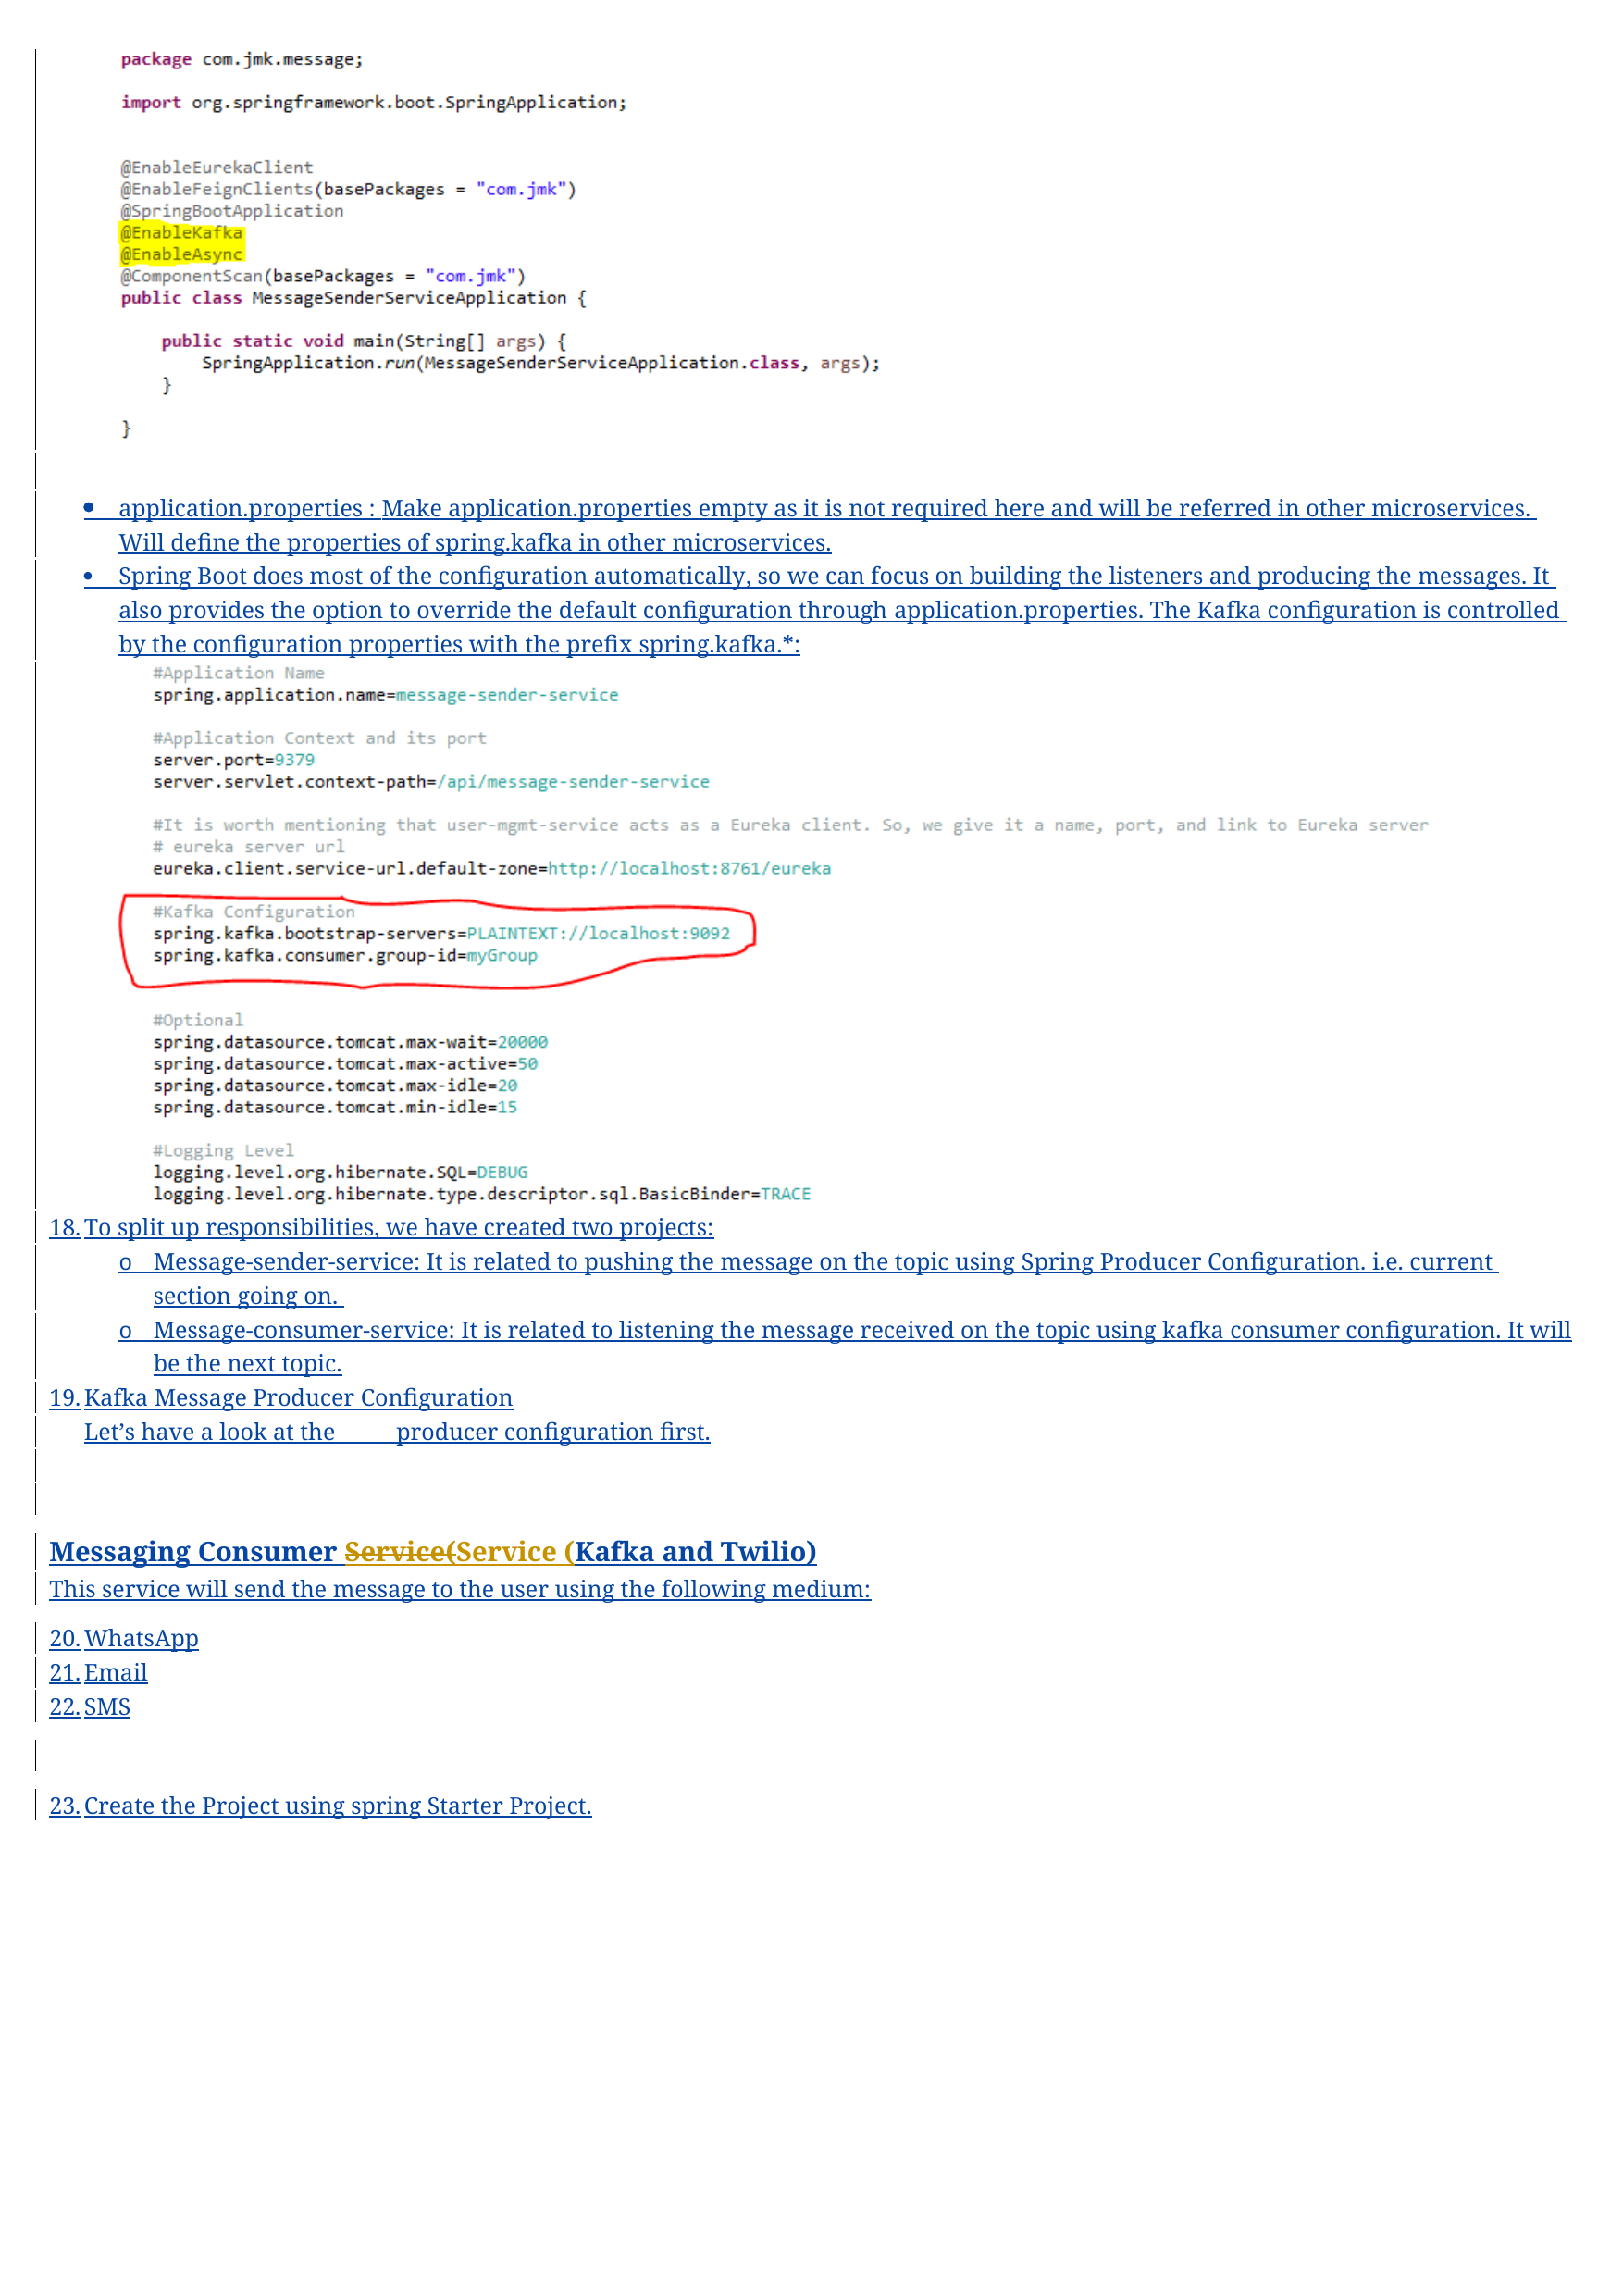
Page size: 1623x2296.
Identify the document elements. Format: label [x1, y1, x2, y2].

picture [118, 49, 903, 450]
picture [118, 662, 1434, 1209]
